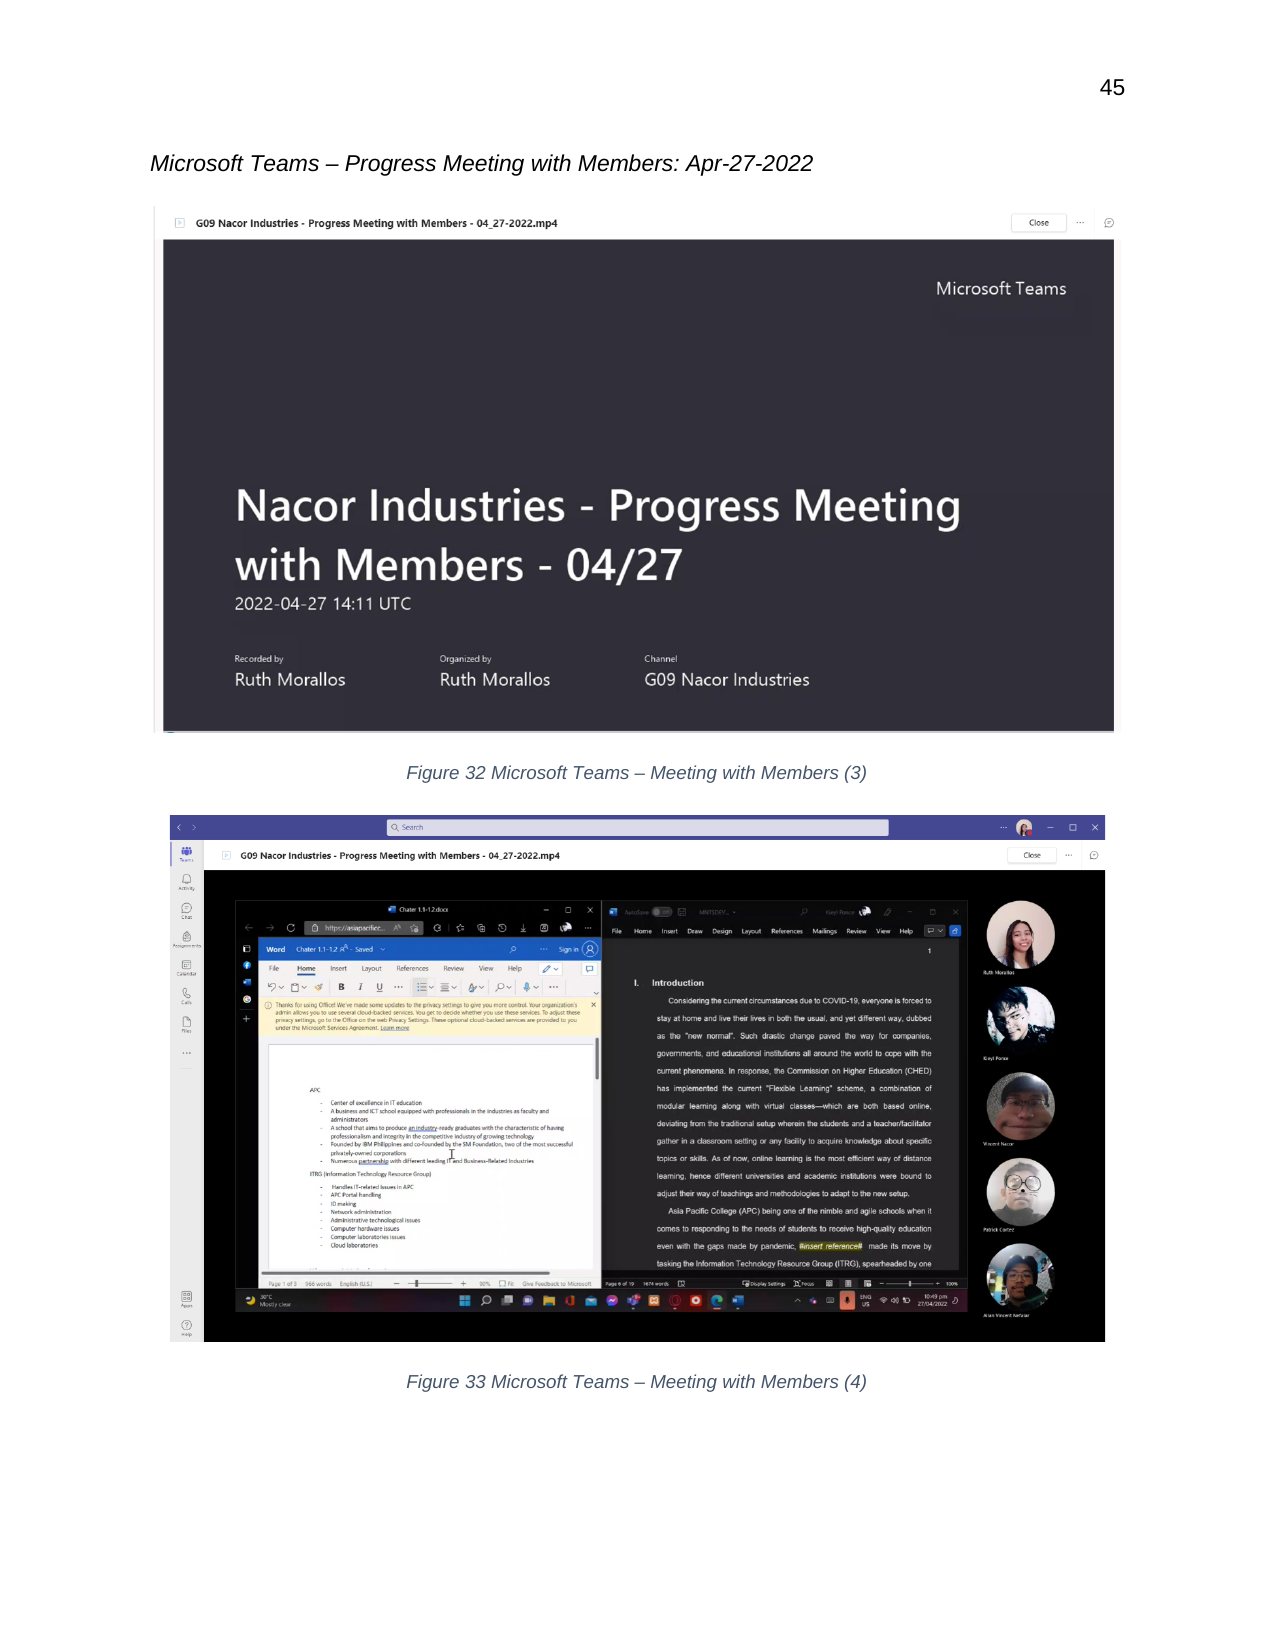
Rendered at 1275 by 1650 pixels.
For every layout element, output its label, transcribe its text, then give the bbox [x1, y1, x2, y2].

text Microsoft Teams – Progress Meeting with Members: Apr-27-2022 [150, 150, 1125, 176]
text Figure 32 Microsoft Teams – Meeting with Members (3) [150, 762, 1125, 784]
picture [169, 815, 1106, 1342]
picture [153, 206, 1122, 733]
text Figure 33 Microsoft Teams – Meeting with Members (4) [150, 1371, 1125, 1393]
